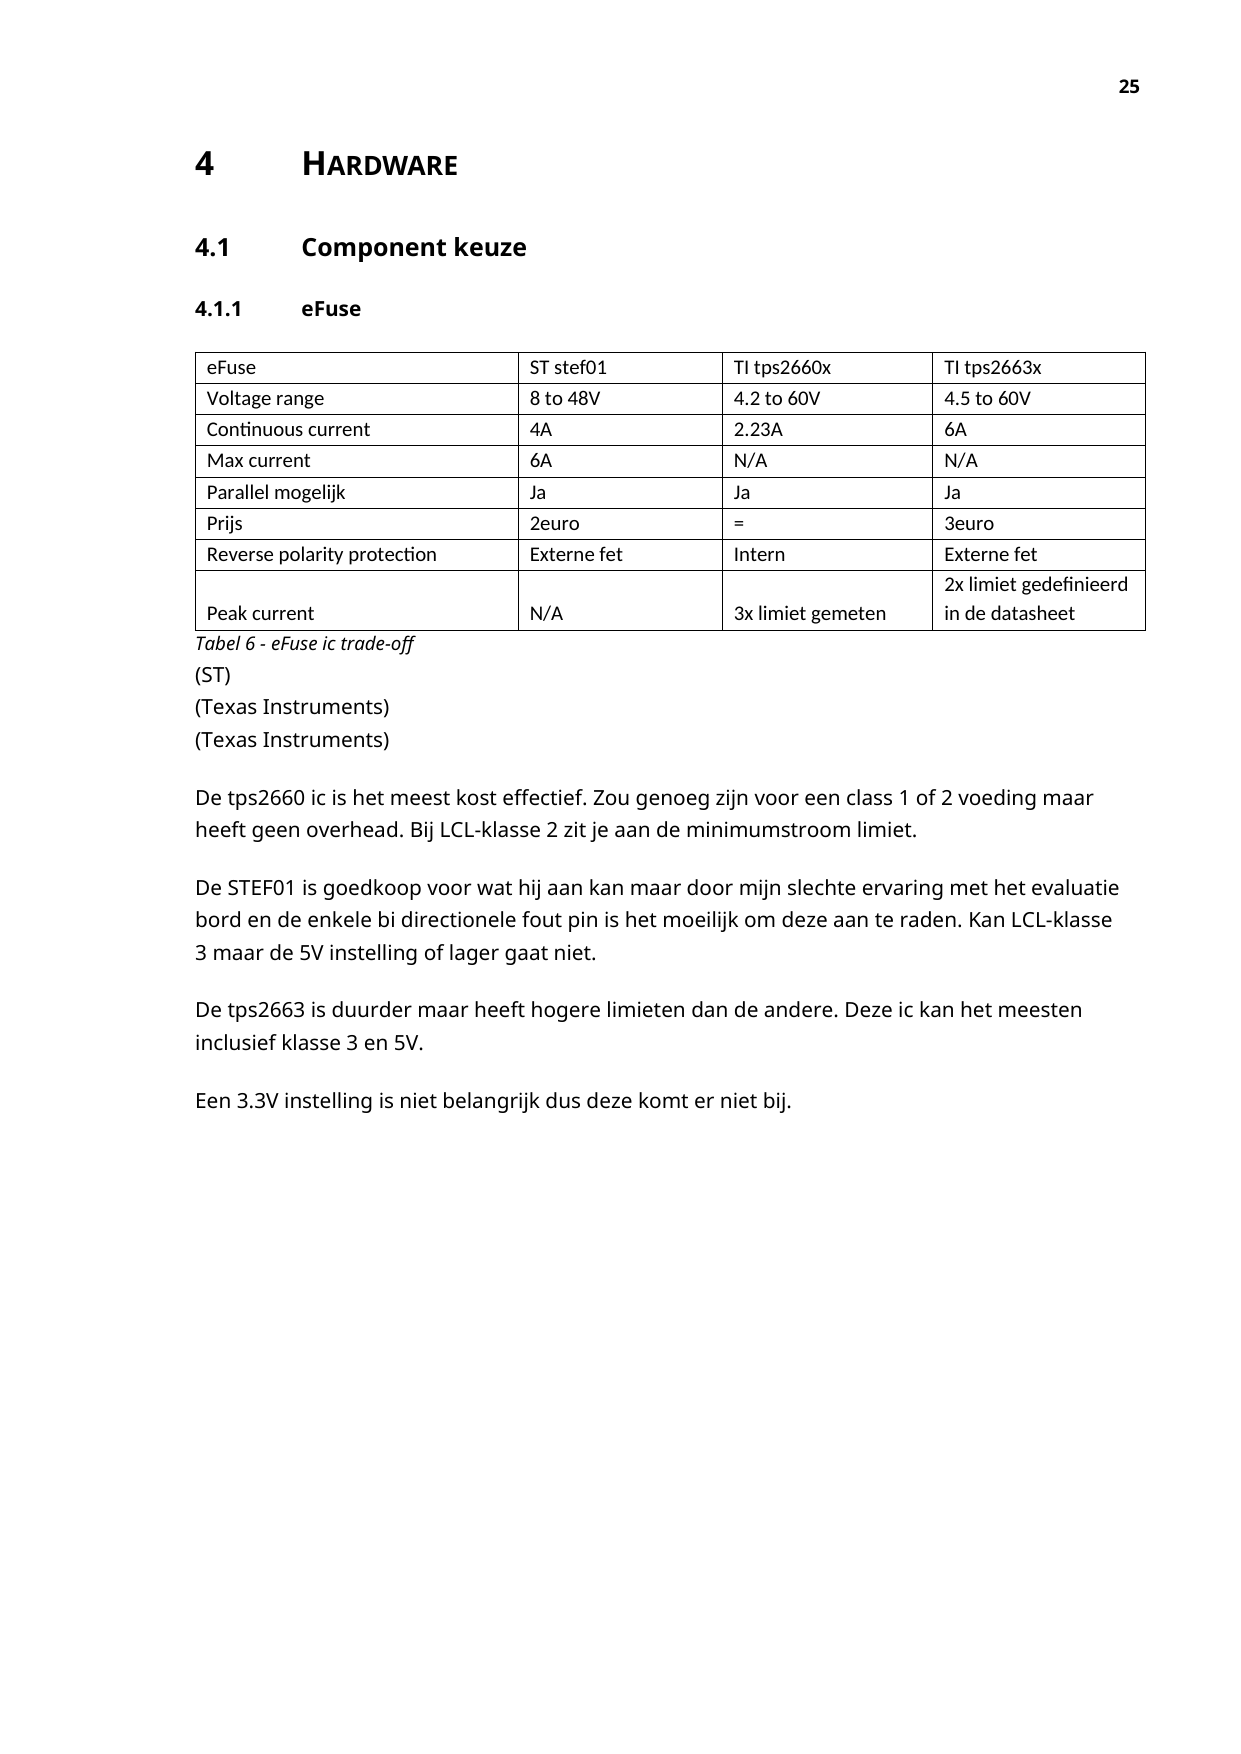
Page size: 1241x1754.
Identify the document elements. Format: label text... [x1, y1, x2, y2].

text De tps2660 ic is het meest kost effectief. Zou genoeg zijn voor een class 1 of 2 voeding maar heeft geen overhead. Bij LCL-klasse 2 zit je aan de minimumstroom limiet. [195, 783, 1122, 844]
table_cell 3euro [933, 509, 1145, 539]
subtitle eFuse [195, 294, 1122, 322]
table_cell Ja [519, 478, 722, 508]
table_cell 2.23A [723, 415, 932, 445]
table_cell Ja [933, 478, 1145, 508]
table_cell 6A [933, 415, 1145, 445]
table_cell 2euro [519, 509, 722, 539]
table_cell Voltage range [196, 384, 518, 414]
table_header eFuse [196, 353, 518, 383]
table_cell Max current [196, 446, 518, 477]
table_cell Reverse polarity protection [196, 540, 518, 570]
table_cell N/A [723, 446, 932, 477]
table_cell 6A [519, 446, 722, 477]
subtitle Component keuze [195, 230, 1122, 264]
table_cell Externe fet [933, 540, 1145, 570]
table_cell 4.2 to 60V [723, 384, 932, 414]
table_cell 2x limiet gedefinieerd in de datasheet [933, 571, 1145, 629]
subtitle Hardware [195, 140, 1122, 186]
table_header ST stef01 [519, 353, 722, 383]
table_cell Intern [723, 540, 932, 570]
table_cell Parallel mogelijk [196, 478, 518, 508]
table_cell Continuous current [196, 415, 518, 445]
table_header TI tps2660x [723, 353, 932, 383]
table_cell 4A [519, 415, 722, 445]
table_cell = [723, 509, 932, 539]
text Een 3.3V instelling is niet belangrijk dus deze komt er niet bij. [195, 1086, 1122, 1114]
table_cell N/A [933, 446, 1145, 477]
text Tabel - eFuse ic trade-off [195, 631, 1122, 656]
table_cell Externe fet [519, 540, 722, 570]
table_cell Peak current [196, 571, 518, 629]
table_cell Prijs [196, 509, 518, 539]
table_cell Ja [723, 478, 932, 508]
table_cell 8 to 48V [519, 384, 722, 414]
text De STEF01 is goedkoop voor wat hij aan kan maar door mijn slechte ervaring met het evaluatie bord en de enkele bi directionele fout pin is het moeilijk om deze aan te raden. Kan LCL-klasse 3 maar de 5V instelling of lager gaat niet. [195, 873, 1122, 966]
table_cell 4.5 to 60V [933, 384, 1145, 414]
text De tps2663 is duurder maar heeft hogere limieten dan de andere. Deze ic kan het meesten inclusief klasse 3 en 5V. [195, 996, 1122, 1057]
table_header TI tps2663x [933, 353, 1145, 383]
table_cell 3x limiet gemeten [723, 571, 932, 629]
table_cell N/A [519, 571, 722, 629]
